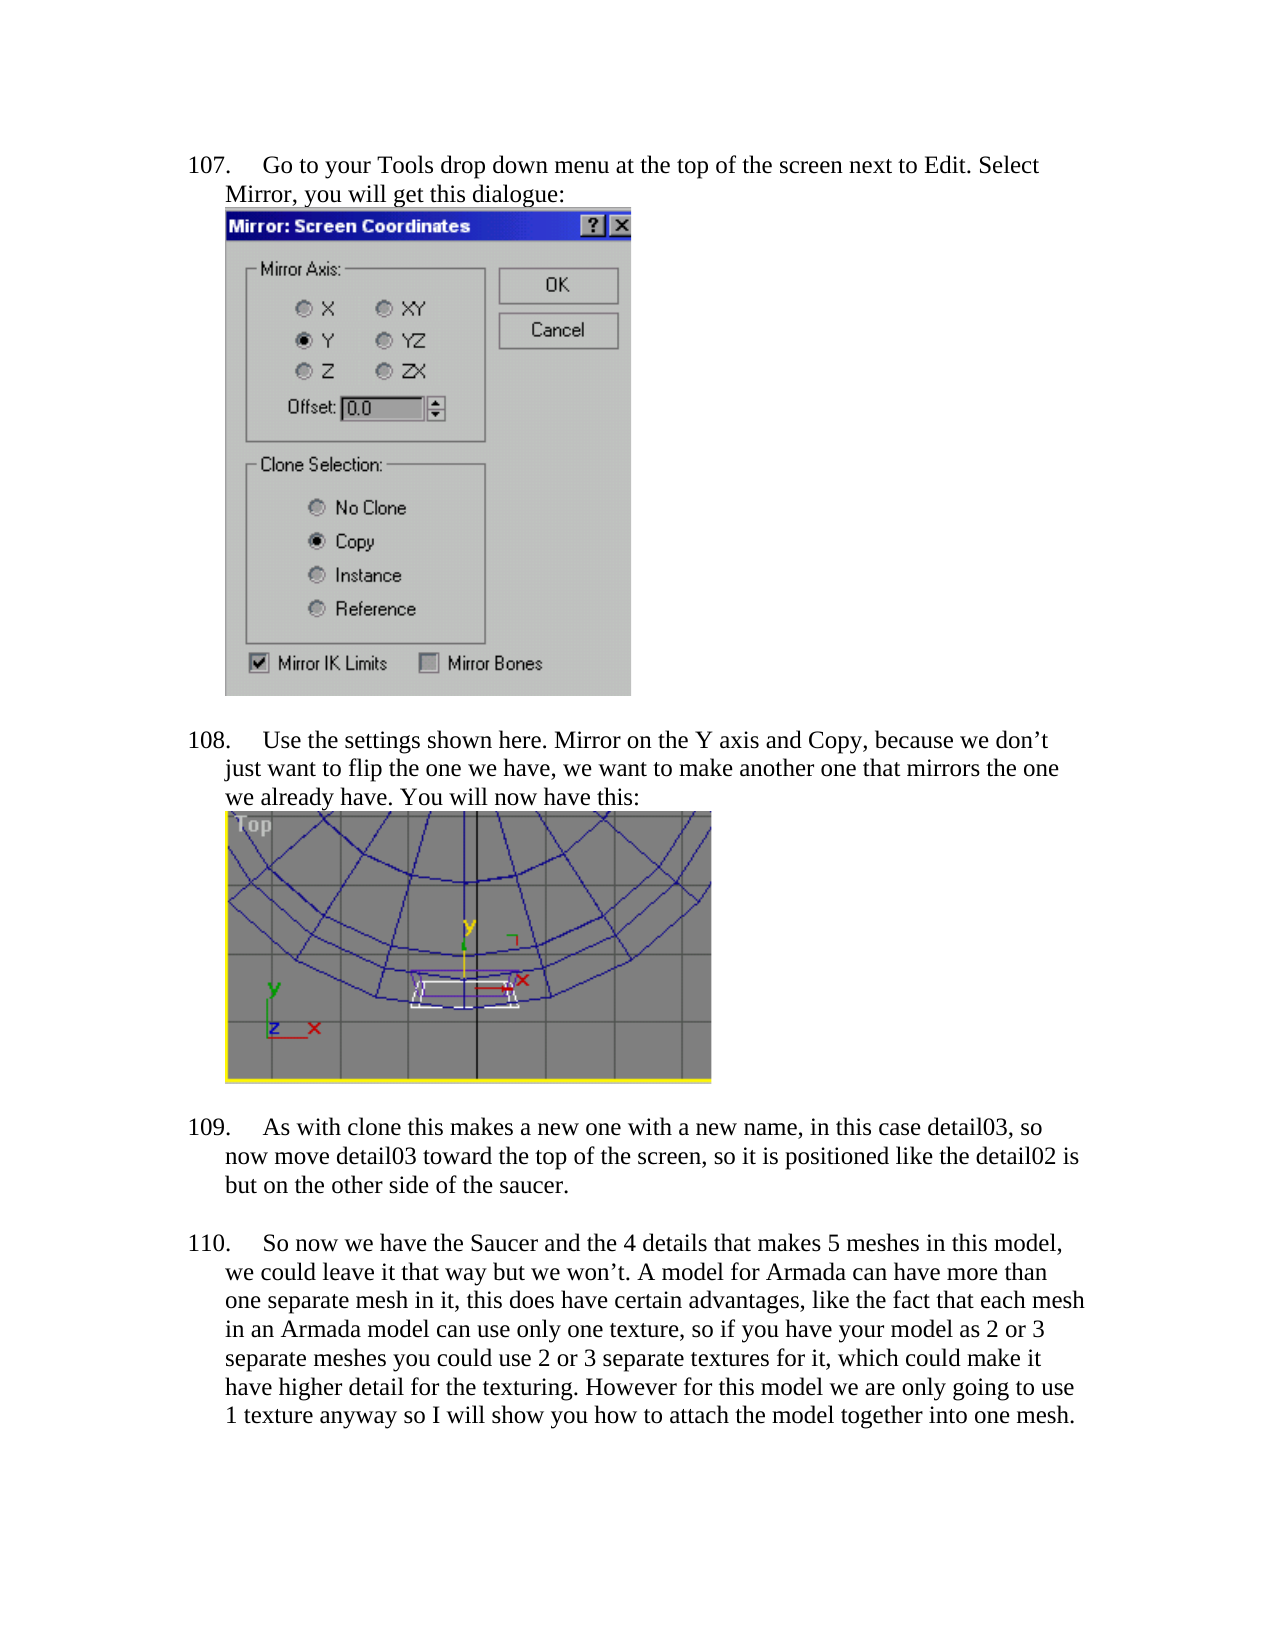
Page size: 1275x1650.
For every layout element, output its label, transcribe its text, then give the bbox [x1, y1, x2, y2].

picture [225, 811, 712, 1084]
list As with clone this makes a new one with a new name, in this case detail03, so now move detail03 toward the top of the screen, so it is positioned like the detail02 is but on the other side of the saucer. [187, 1112, 1087, 1199]
picture [225, 207, 632, 696]
list So now we have the Saucer and the 4 details that makes 5 meshes in this model, we could leave it that way but we won’t. A model for Armada can have more than one separate mesh in it, this does have certain advantages, like the fact that each mesh in an Armada model can use only one texture, so if you have your model as 2 or 3 separate meshes you could use 2 or 3 separate textures for it, which could make it have higher detail for the texturing. However for this model we are only going to use 1 texture anyway so I will show you how to attach the model together into one mesh. [187, 1228, 1087, 1429]
